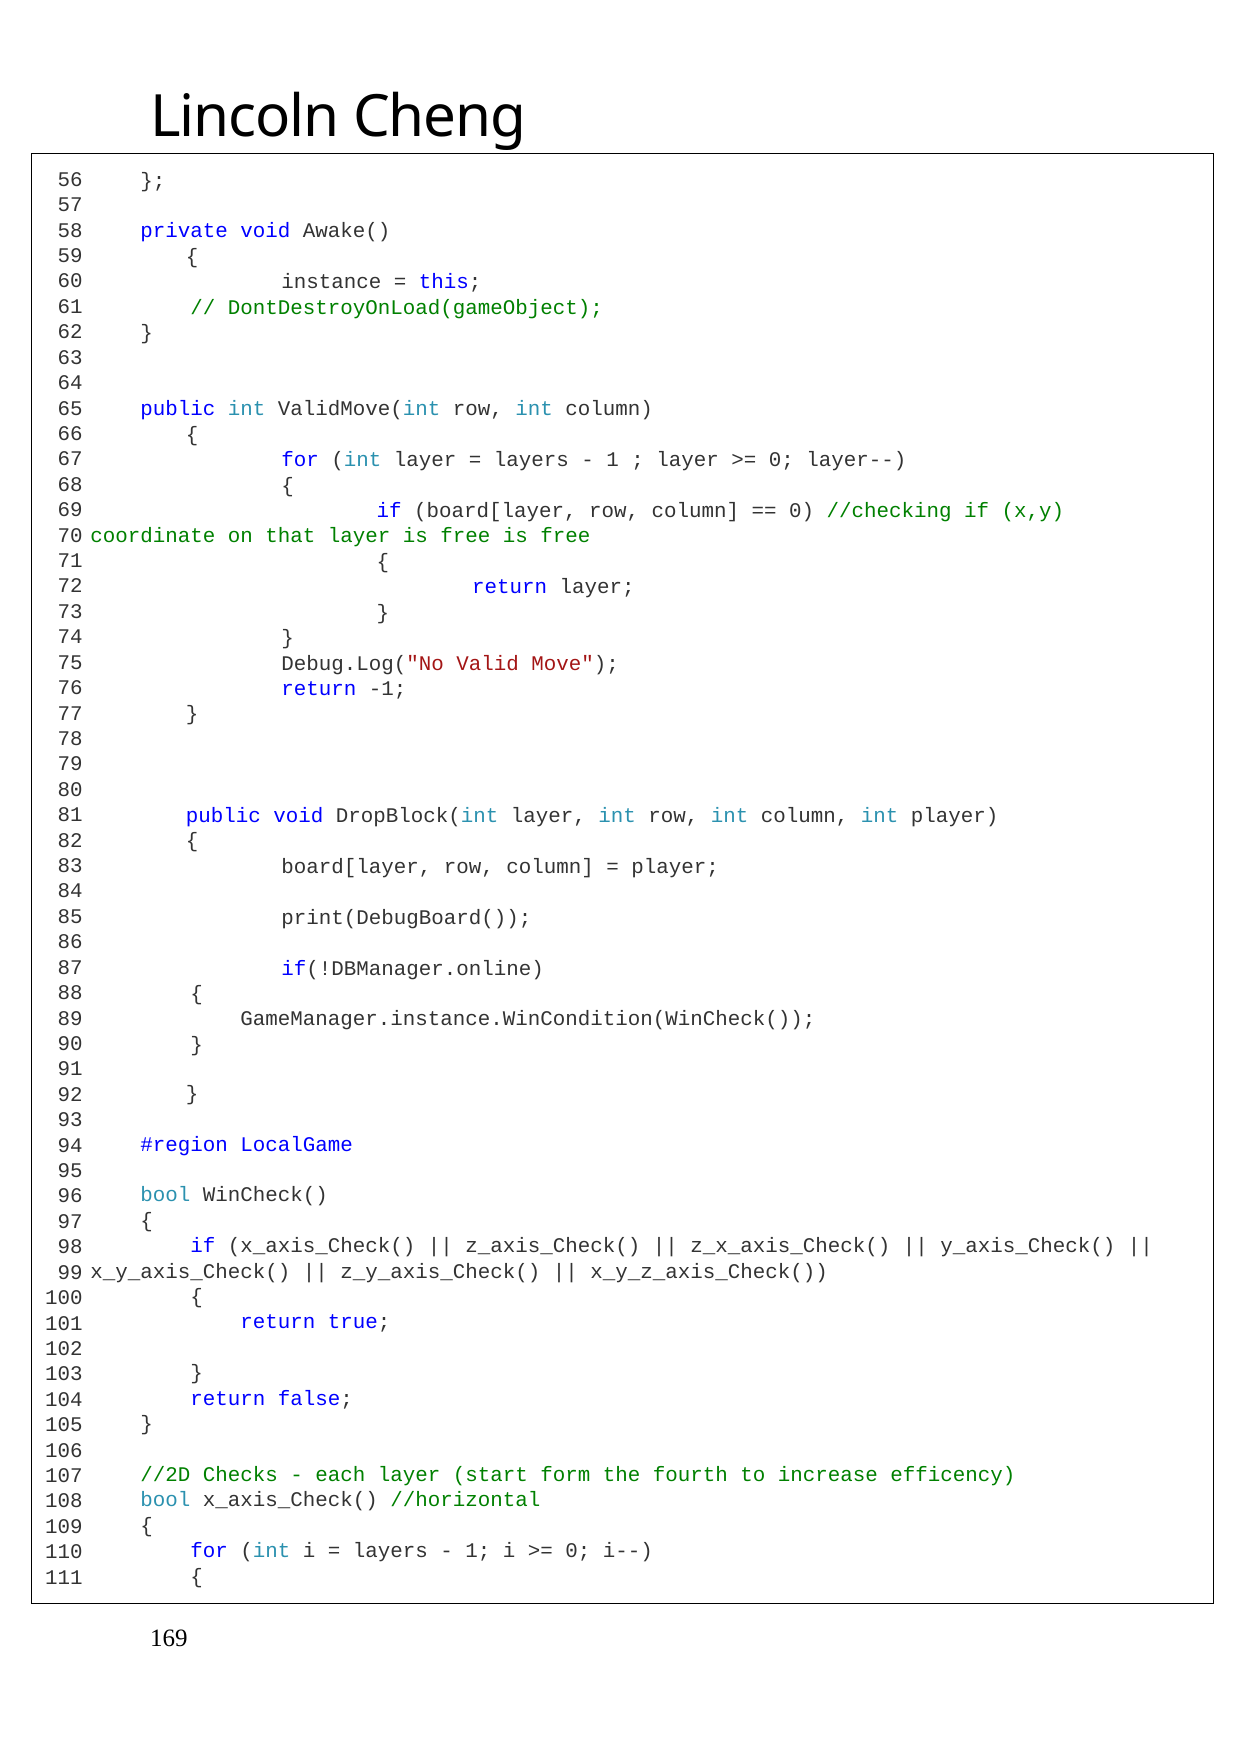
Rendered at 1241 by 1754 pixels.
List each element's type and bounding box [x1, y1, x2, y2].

table_header [32, 154, 1213, 1603]
